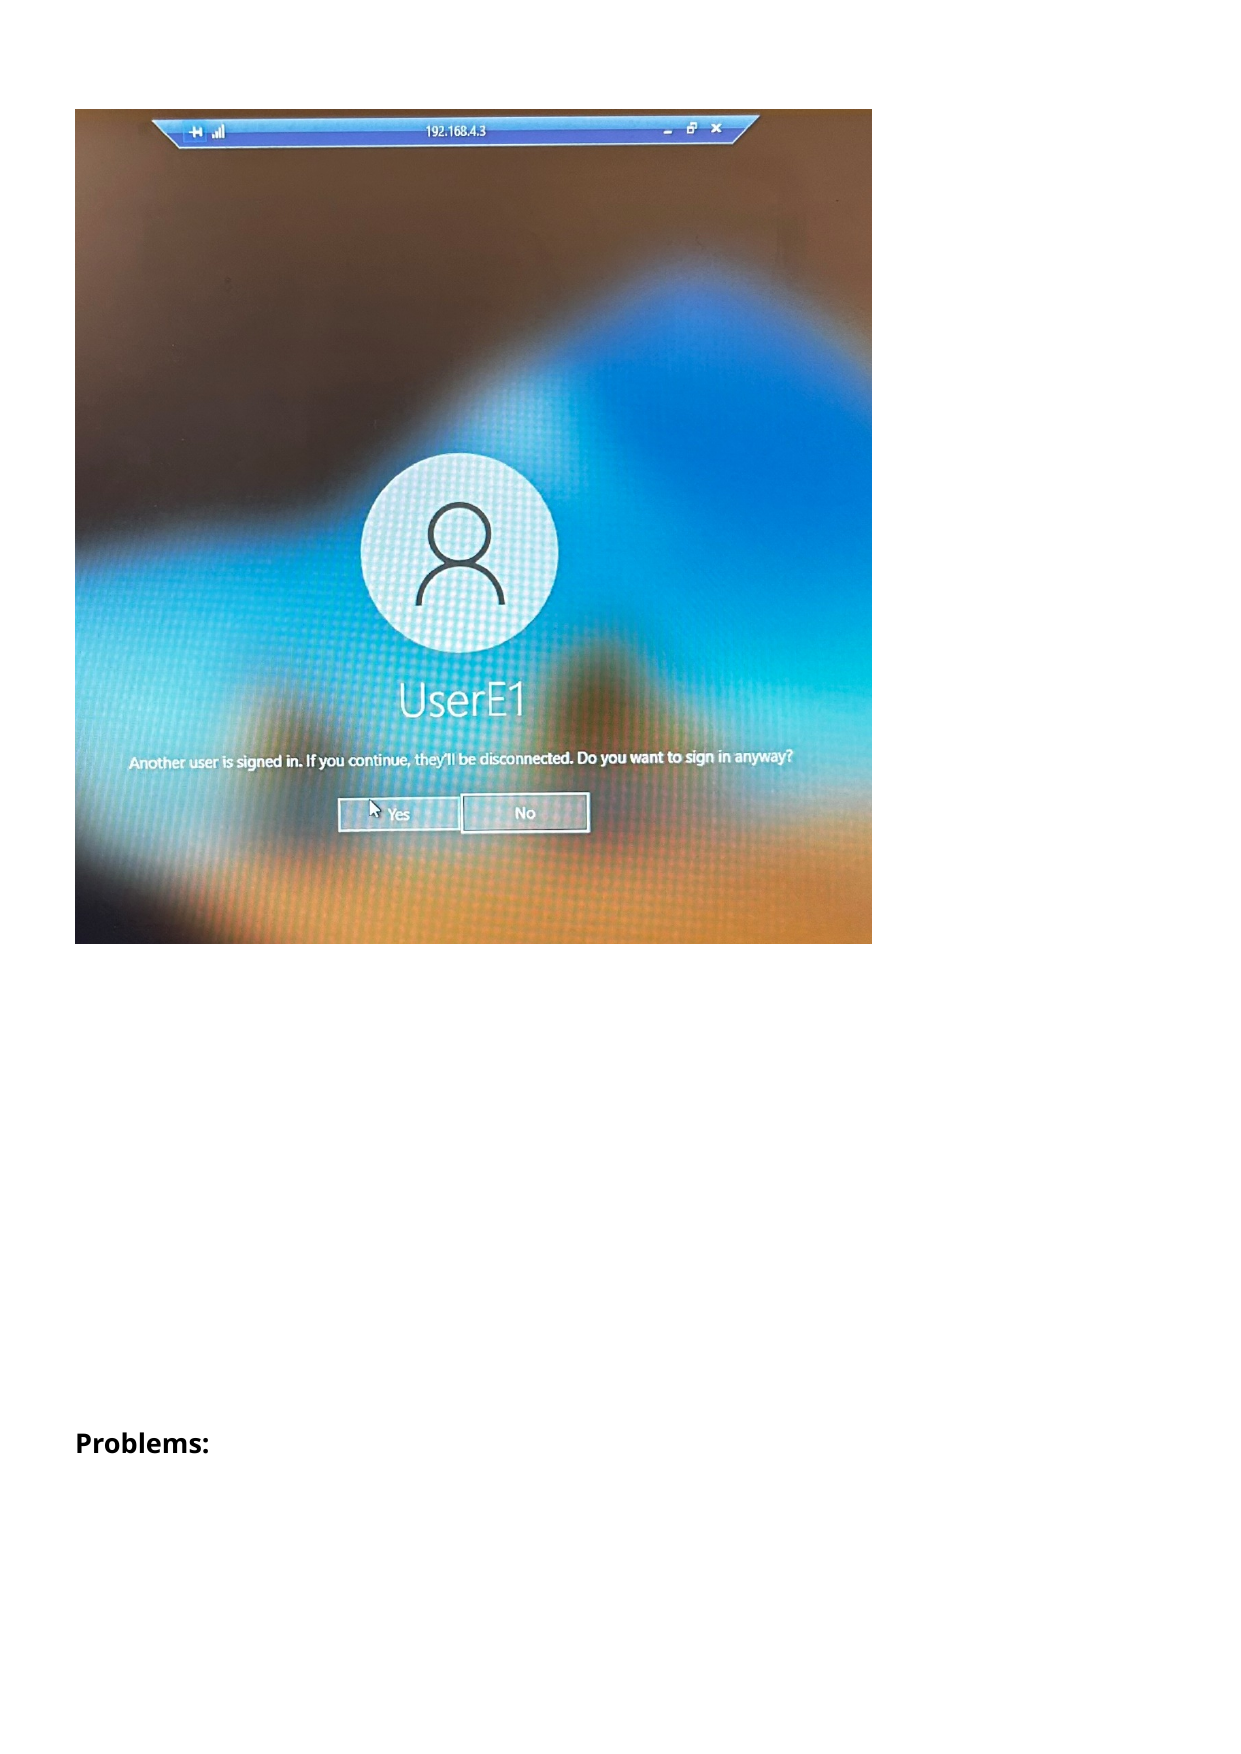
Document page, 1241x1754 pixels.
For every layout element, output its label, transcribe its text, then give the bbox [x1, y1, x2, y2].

picture [75, 109, 872, 944]
text Problems: [75, 1424, 1165, 1461]
